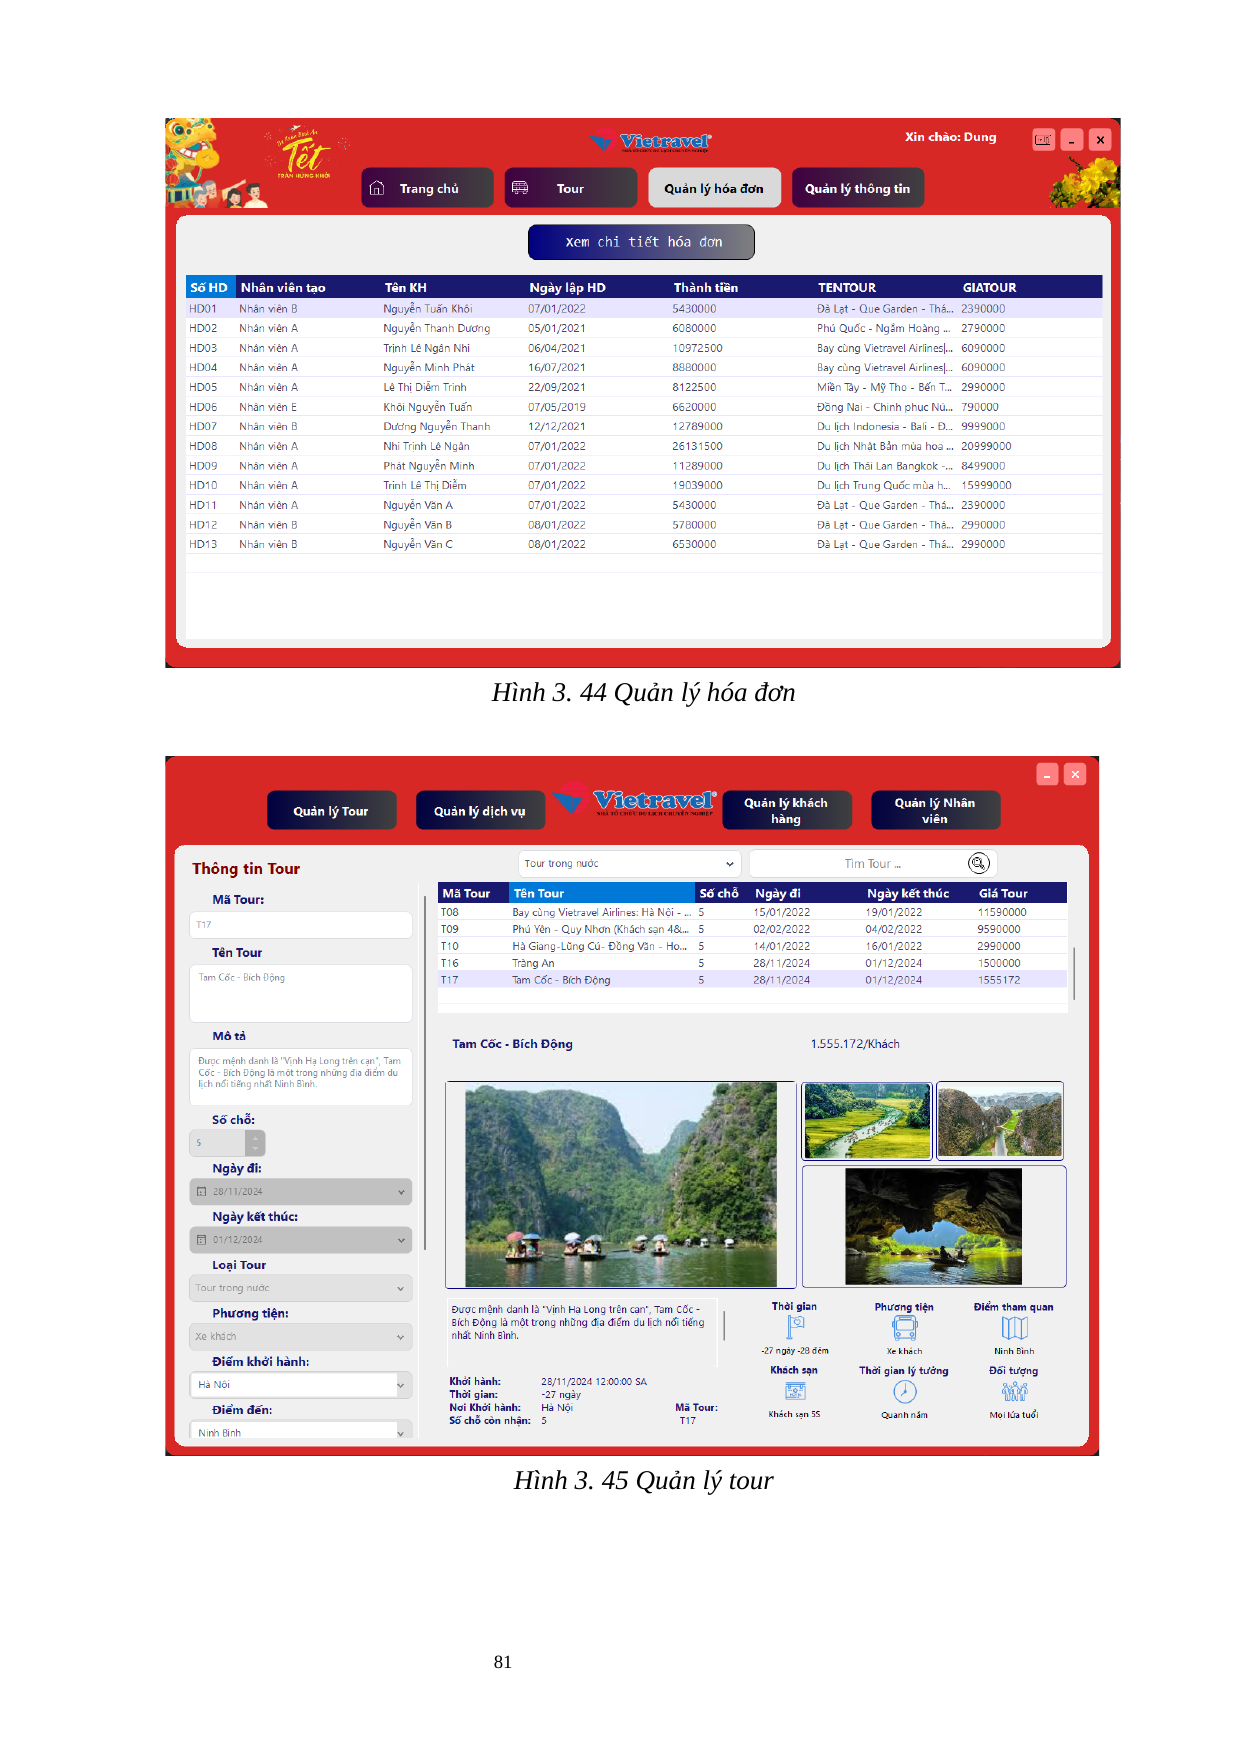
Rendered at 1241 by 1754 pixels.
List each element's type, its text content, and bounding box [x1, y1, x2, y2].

picture [165, 118, 1121, 668]
text Hình 3. 44 Quản lý hóa đơn [165, 676, 1122, 707]
text Hình 3. 45 Quản lý tour [165, 1464, 1122, 1495]
picture [165, 756, 1100, 1456]
